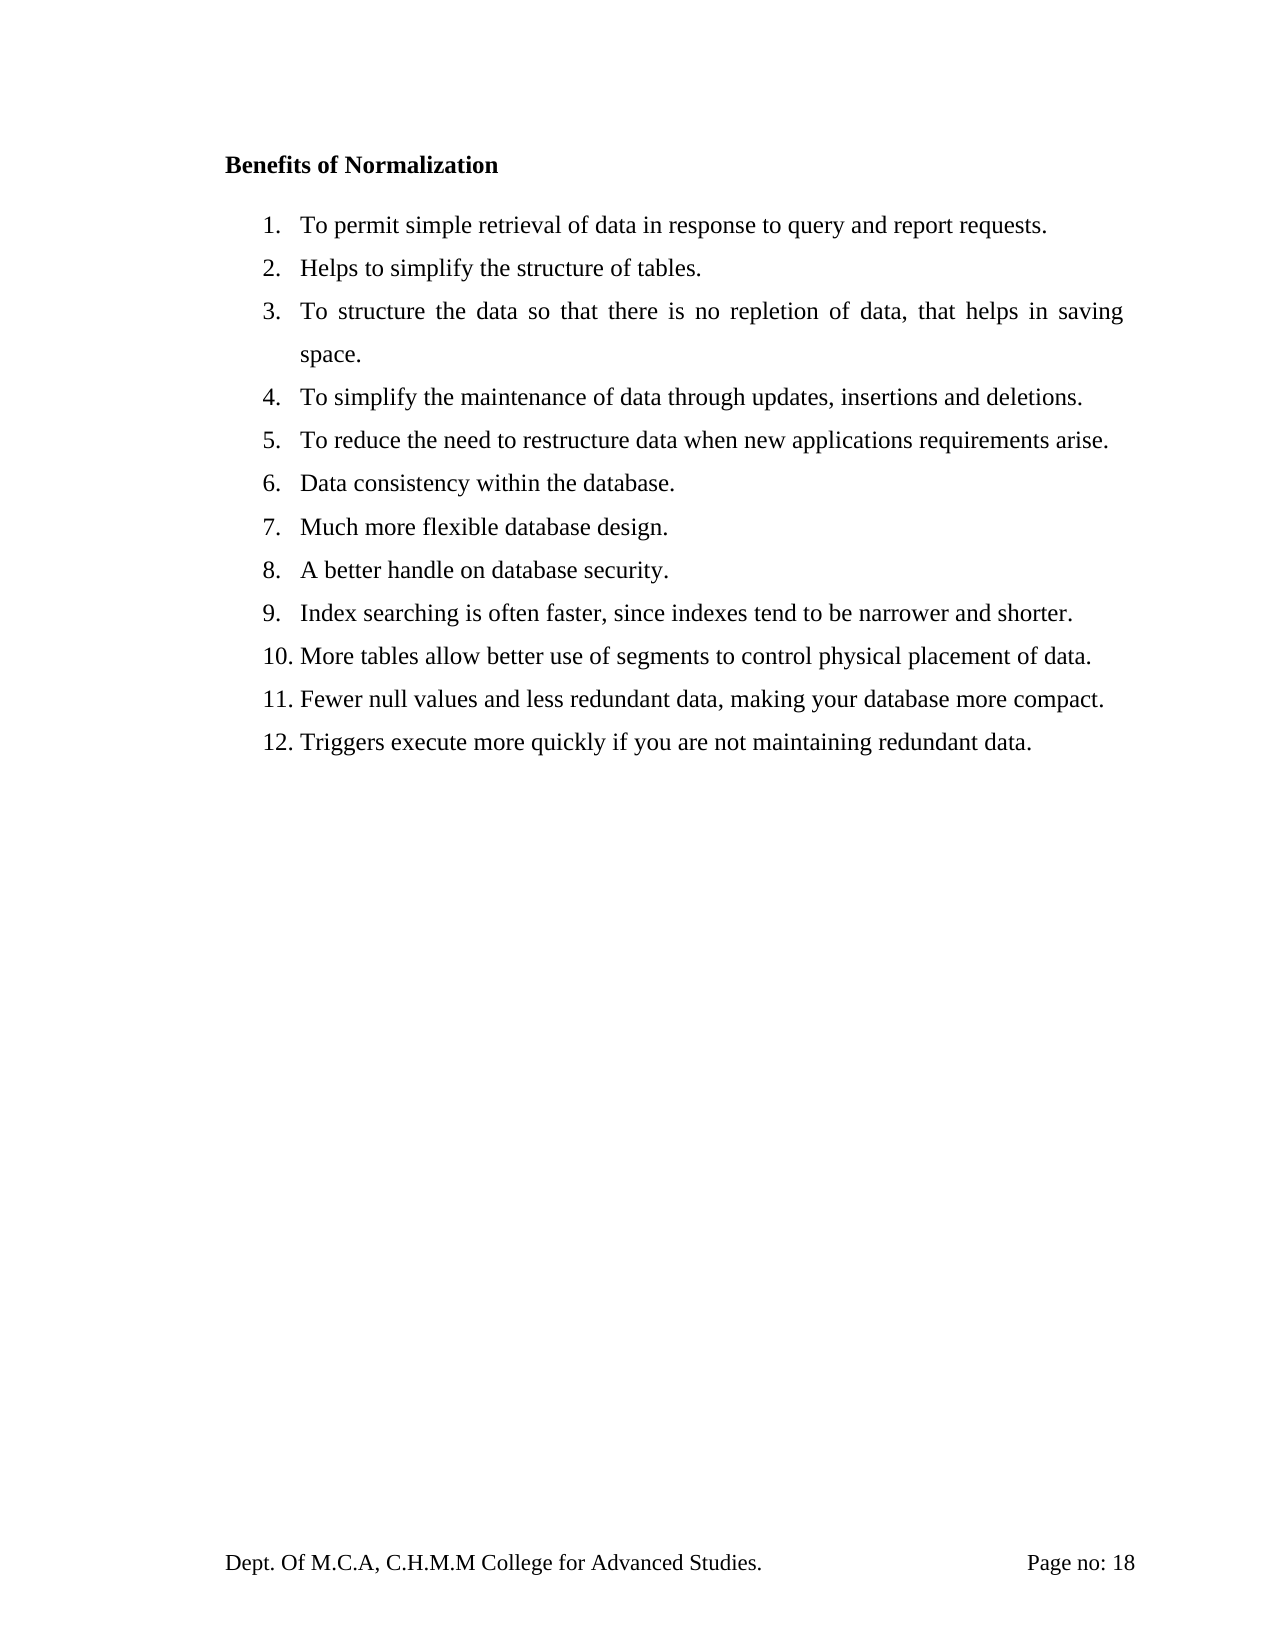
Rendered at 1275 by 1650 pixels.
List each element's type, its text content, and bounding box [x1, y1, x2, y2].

list Data consistency within the database. [262, 468, 1125, 497]
list Helps to simplify the structure of tables. [262, 253, 1125, 282]
list More tables allow better use of segments to control physical placement of data. [262, 641, 1125, 670]
list Triggers execute more quickly if you are not maintaining redundant data. [262, 727, 1125, 756]
text Benefits of Normalization [225, 150, 1125, 179]
list To structure the data so that there is no repletion of data, that helps in saving space. [262, 296, 1125, 368]
list To permit simple retrieval of data in response to query and report requests. [262, 210, 1125, 238]
list Much more flexible database design. [262, 512, 1125, 540]
list Index searching is often faster, since indexes tend to be narrower and shorter. [262, 598, 1125, 627]
list To reduce the need to restructure data when new applications requirements arise. [262, 425, 1125, 454]
list To simplify the maintenance of data through updates, insertions and deletions. [262, 382, 1125, 411]
list Fewer null values and less redundant data, making your database more compact. [262, 684, 1125, 713]
list A better handle on database security. [262, 555, 1125, 583]
